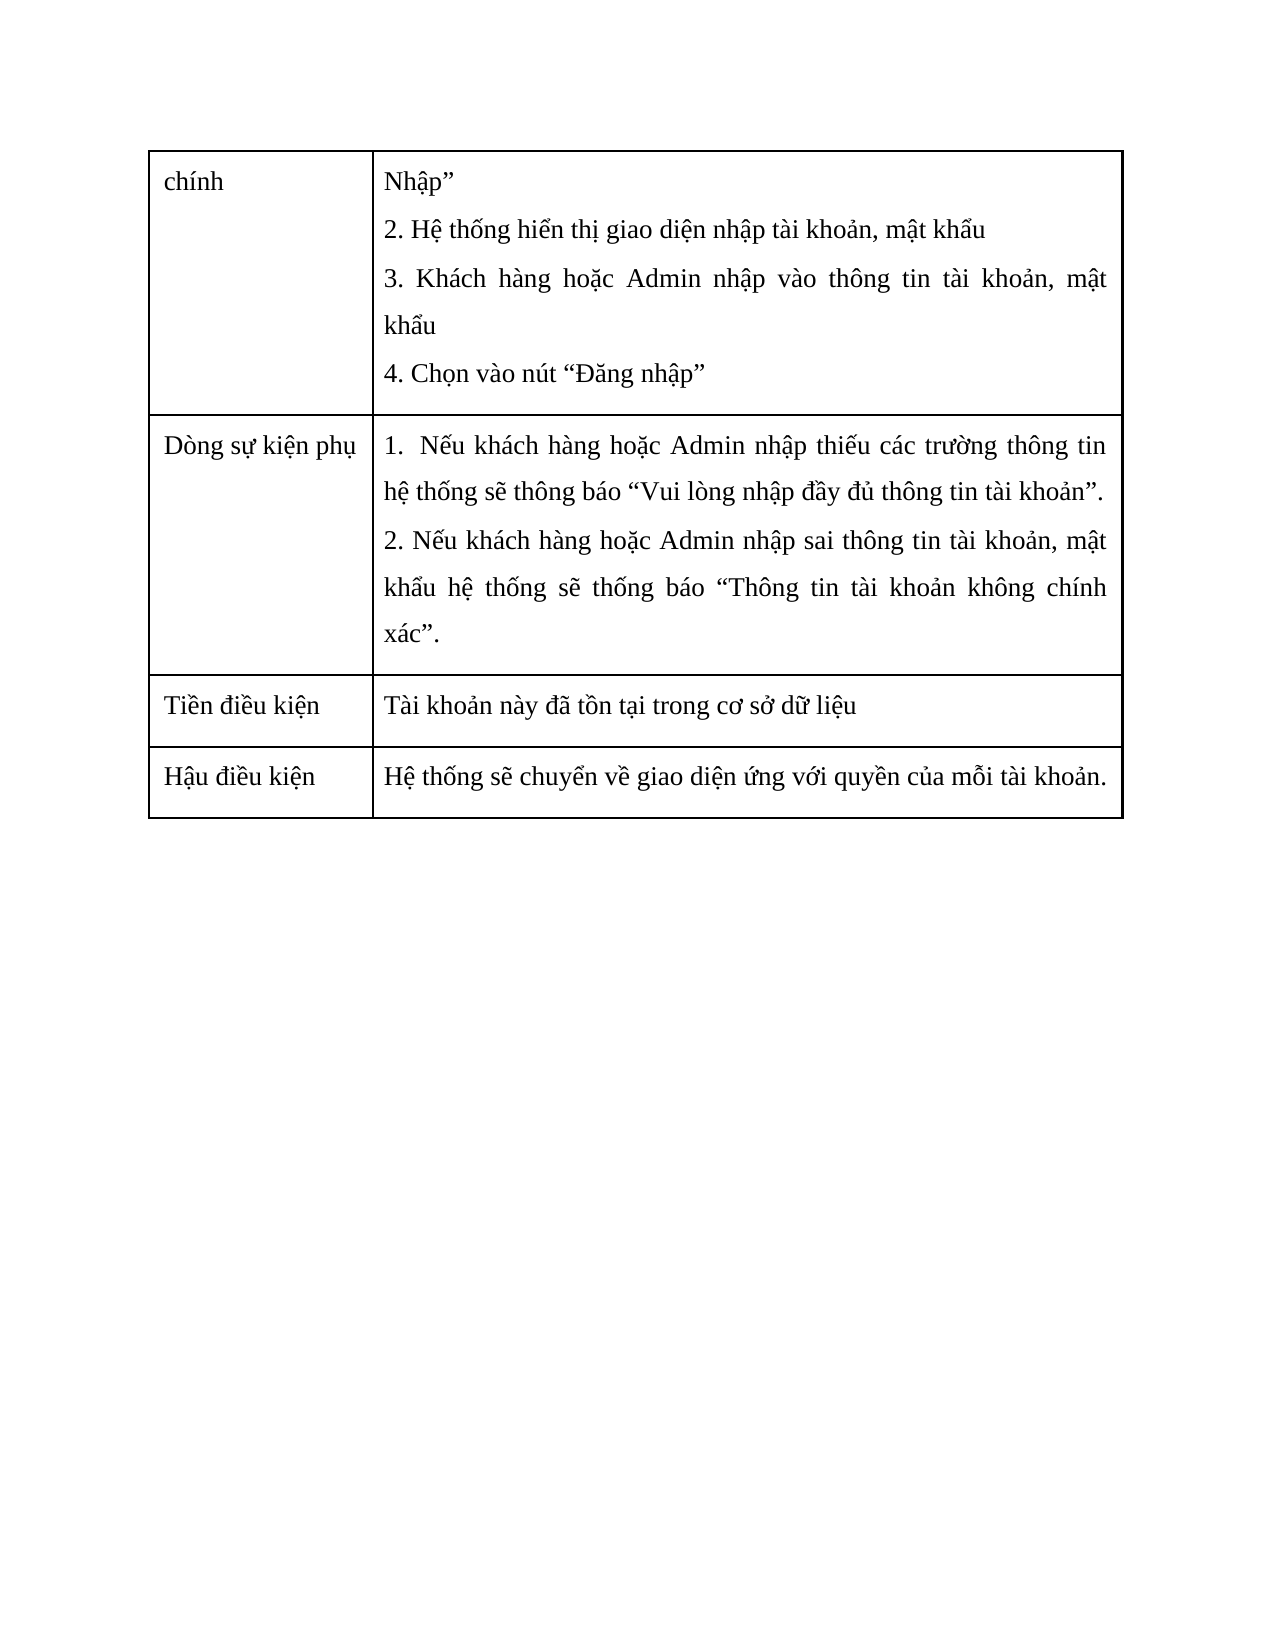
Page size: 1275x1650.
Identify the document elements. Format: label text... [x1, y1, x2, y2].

table_cell Tiền điều kiện [150, 676, 372, 746]
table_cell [374, 152, 1121, 414]
table_cell Hậu điều kiện [150, 748, 372, 817]
table_cell 1. Nếu khách hàng hoặc Admin nhập thiếu các trường thông tin hệ thống sẽ thông báo “Vui lòng nhập đầy đủ thông tin tài khoản”. 2. Nếu khách hàng hoặc Admin nhập sai thông tin tài khoản, mật khẩu hệ thống sẽ thống báo “Thông tin tài khoản không chính xác”. [374, 416, 1121, 674]
table_cell Dòng sự kiện phụ [150, 416, 372, 674]
table_cell Tài khoản này đã tồn tại trong cơ sở dữ liệu [374, 676, 1121, 746]
table_cell Dòng sự kiện chính [150, 152, 372, 414]
table_cell Hệ thống sẽ chuyển về giao diện ứng với quyền của mỗi tài khoản. [374, 748, 1121, 817]
